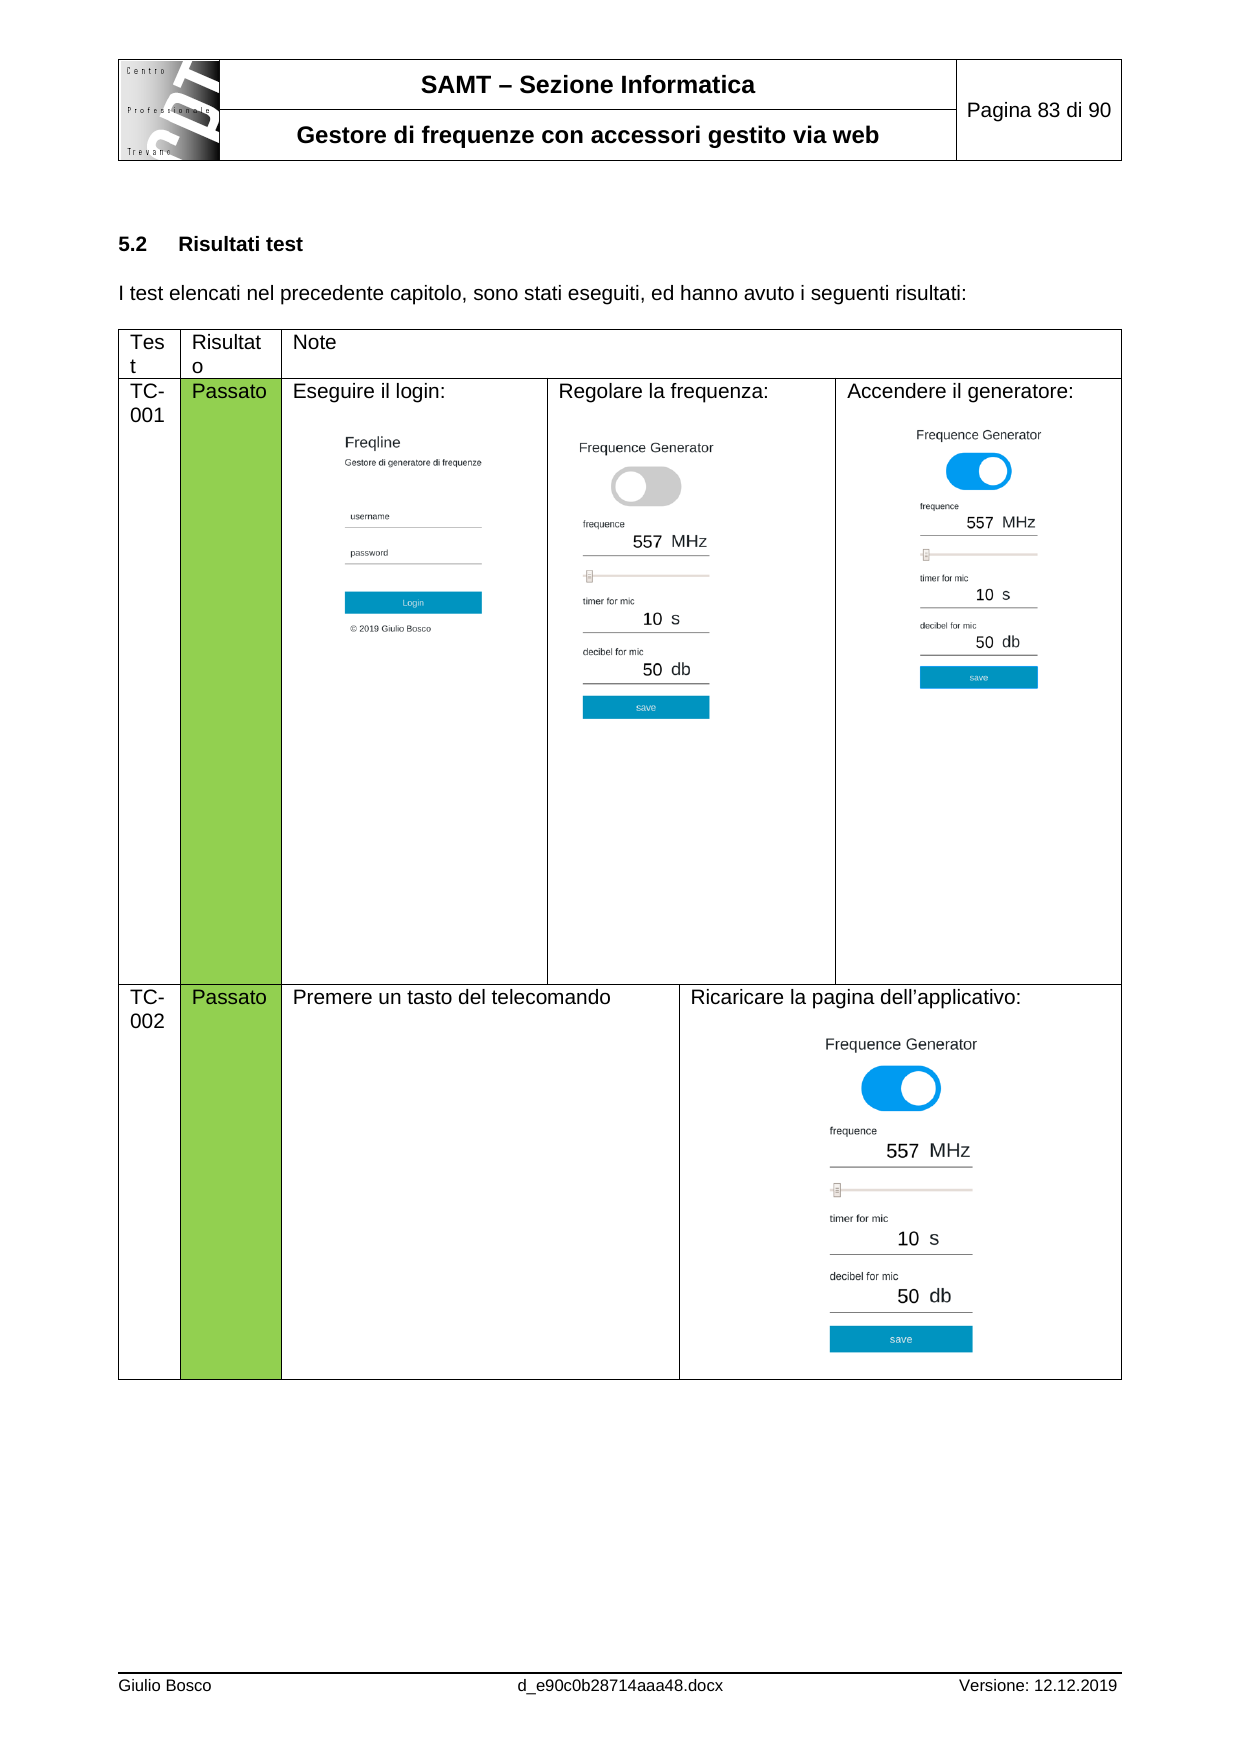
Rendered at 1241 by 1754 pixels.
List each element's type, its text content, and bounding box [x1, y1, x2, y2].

picture [335, 425, 493, 645]
picture [820, 1033, 981, 1356]
text I test elencati nel precedente capitolo, sono stati eseguiti, ed hanno avuto i seguenti risultati: [118, 281, 1122, 305]
table_cell Eseguire il login: [282, 379, 547, 984]
table_cell Regolare la frequenza: [548, 379, 835, 984]
picture [912, 425, 1045, 694]
table_header Test [119, 330, 180, 378]
table_header Risultato [181, 330, 281, 378]
picture [119, 60, 220, 160]
table_cell TC-001 [119, 379, 180, 984]
table_cell Accendere il generatore: [836, 379, 1121, 984]
table_cell TC-002 [119, 985, 180, 1379]
table_cell Passato [181, 985, 281, 1379]
table_cell Ricaricare la pagina dell’applicativo: [680, 985, 1121, 1379]
table_cell Passato [181, 379, 281, 984]
subtitle Risultati test [118, 232, 1122, 256]
picture [577, 439, 718, 721]
table_header Note [282, 330, 1121, 378]
table_cell Premere un tasto del telecomando [282, 985, 679, 1379]
